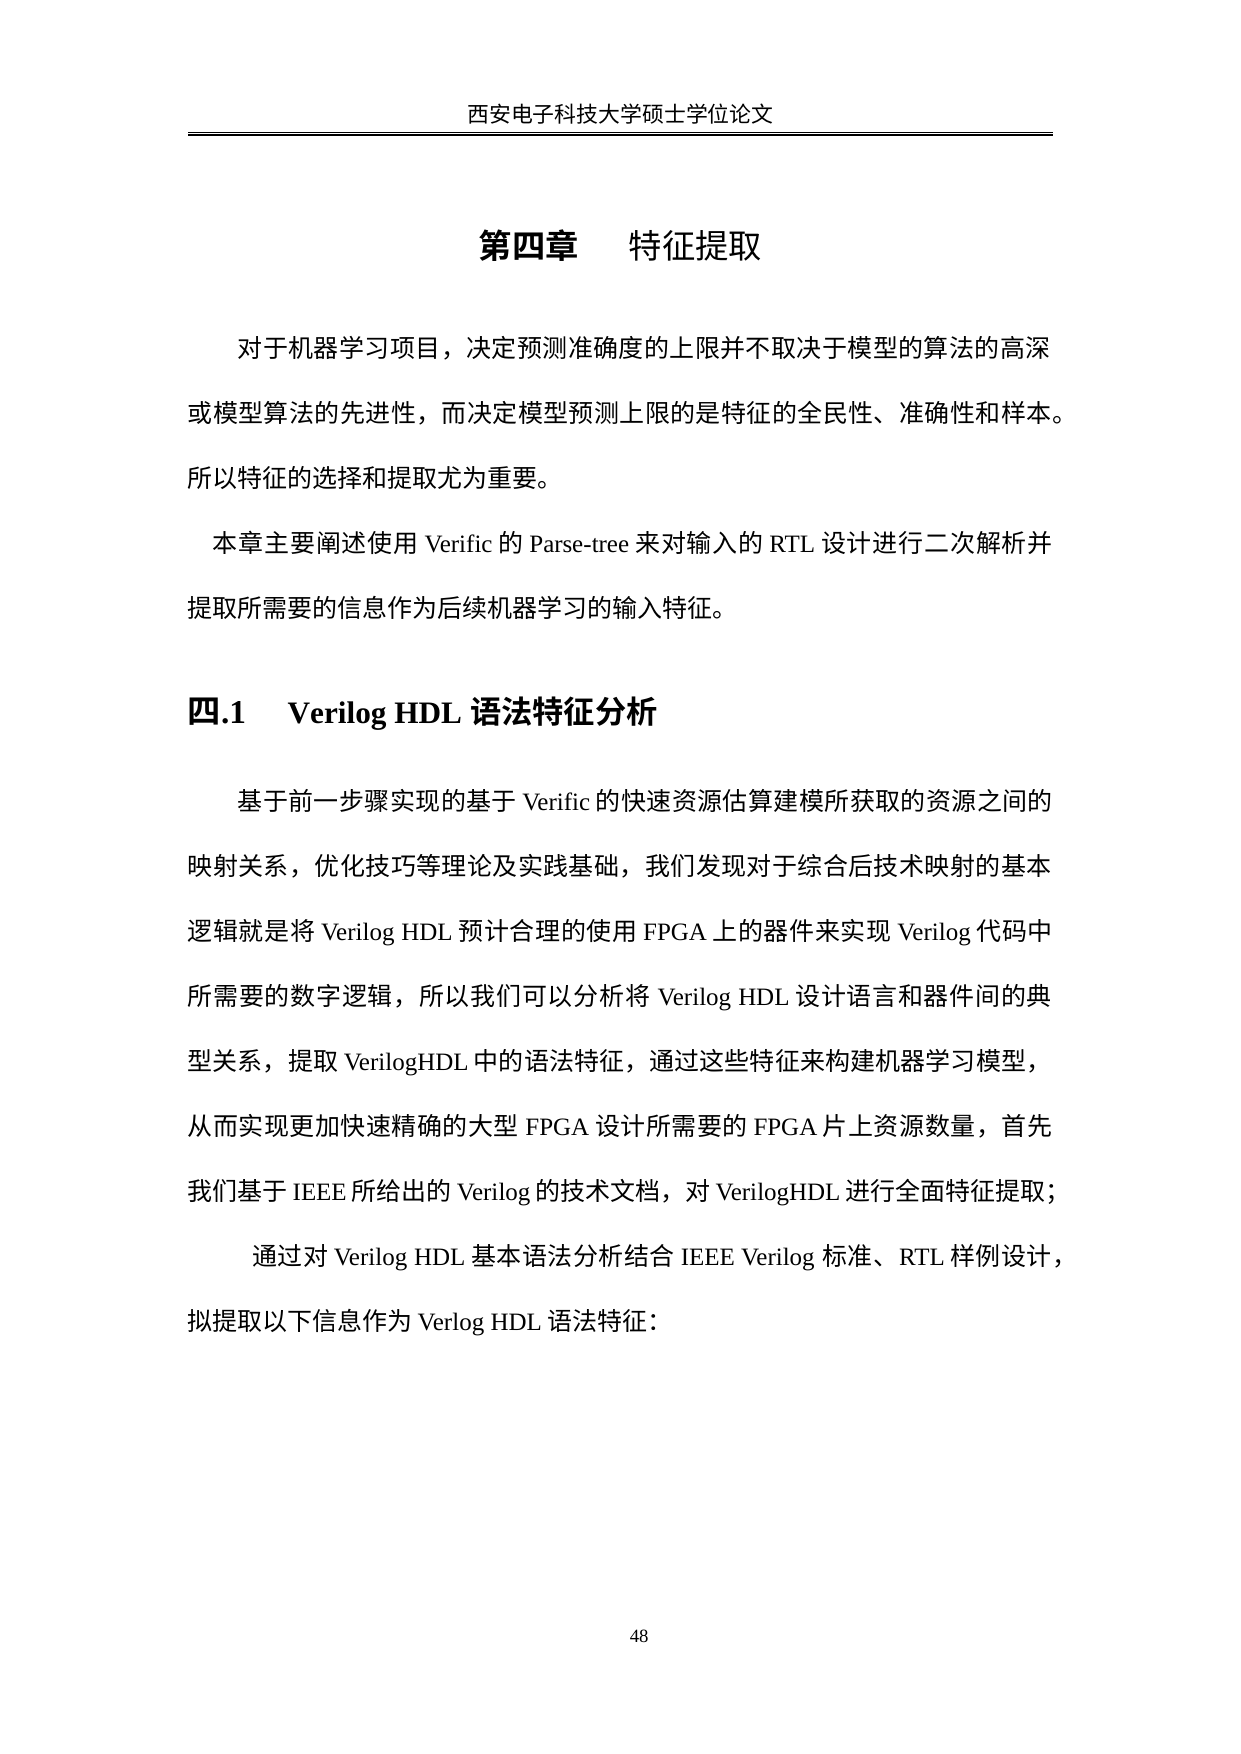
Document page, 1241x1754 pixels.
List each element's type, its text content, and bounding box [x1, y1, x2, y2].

subtitle Verilog HDL 语法特征分析 [187, 677, 1053, 742]
subtitle 特征提取 [187, 212, 1053, 277]
text 对于机器学习项目，决定预测准确度的上限并不取决于模型的算法的高深或模型算法的先进性，而决定模型预测上限的是特征的全民性、准确性和样本。所以特征的选择和提取尤为重要。 [187, 314, 1053, 509]
text 通过对Verilog HDL基本语法分析结合IEEE Verilog 标准、RTL样例设计，拟提取以下信息作为Verlog HDL语法特征： [187, 1222, 1053, 1352]
text 基于前一步骤实现的基于Verific的快速资源估算建模所获取的资源之间的映射关系，优化技巧等理论及实践基础，我们发现对于综合后技术映射的基本逻辑就是将Verilog HDL预计合理的使用FPGA上的器件来实现Verilog代码中所需要的数字逻辑，所以我们可以分析将Verilog HDL设计语言和器件间的典型关系，提取VerilogHDL中的语法特征，通过这些特征来构建机器学习模型，从而实现更加快速精确的大型FPGA设计所需要的FPGA片上资源数量，首先我们基于IEEE所给出的Verilog的技术文档，对VerilogHDL进行全面特征提取； [187, 767, 1053, 1222]
text 本章主要阐述使用Verific的Parse-tree来对输入的RTL设计进行二次解析并提取所需要的信息作为后续机器学习的输入特征。 [187, 509, 1053, 639]
